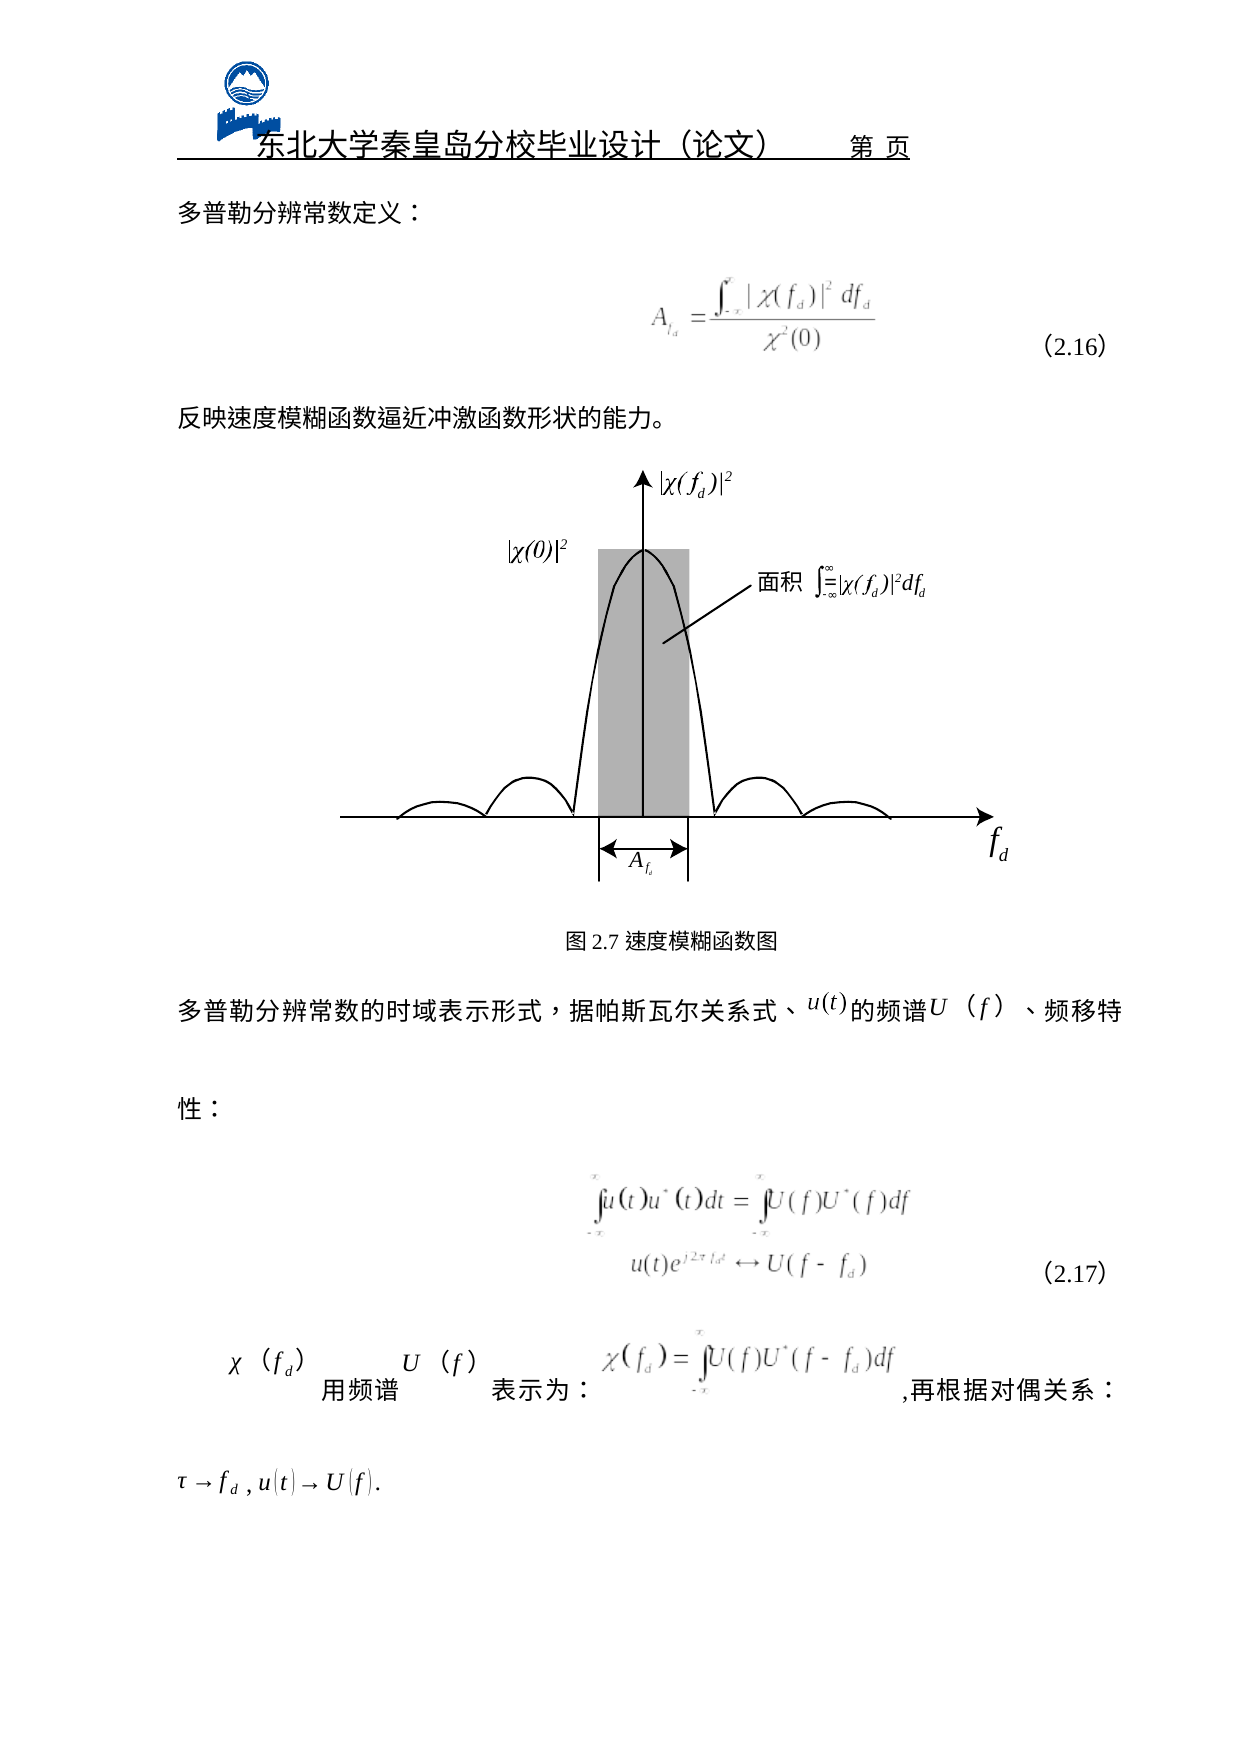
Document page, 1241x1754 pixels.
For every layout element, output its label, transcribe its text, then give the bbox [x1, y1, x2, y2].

text 多普勒分辨常数的时域表示形式，据帕斯瓦尔关系式、的频谱、频移特性： [177, 973, 1122, 1143]
picture [208, 61, 285, 143]
text 反映速度模糊函数逼近冲激函数形状的能力。 [177, 382, 1122, 450]
text 多普勒分辨常数定义： [177, 178, 1122, 246]
text （2.16） [177, 263, 1122, 365]
text （2.17） [177, 1160, 1122, 1296]
text 用频谱表示为：,再根据对偶关系： , [177, 1313, 1122, 1516]
text 图2.7 速度模糊函数图 [177, 924, 1122, 958]
